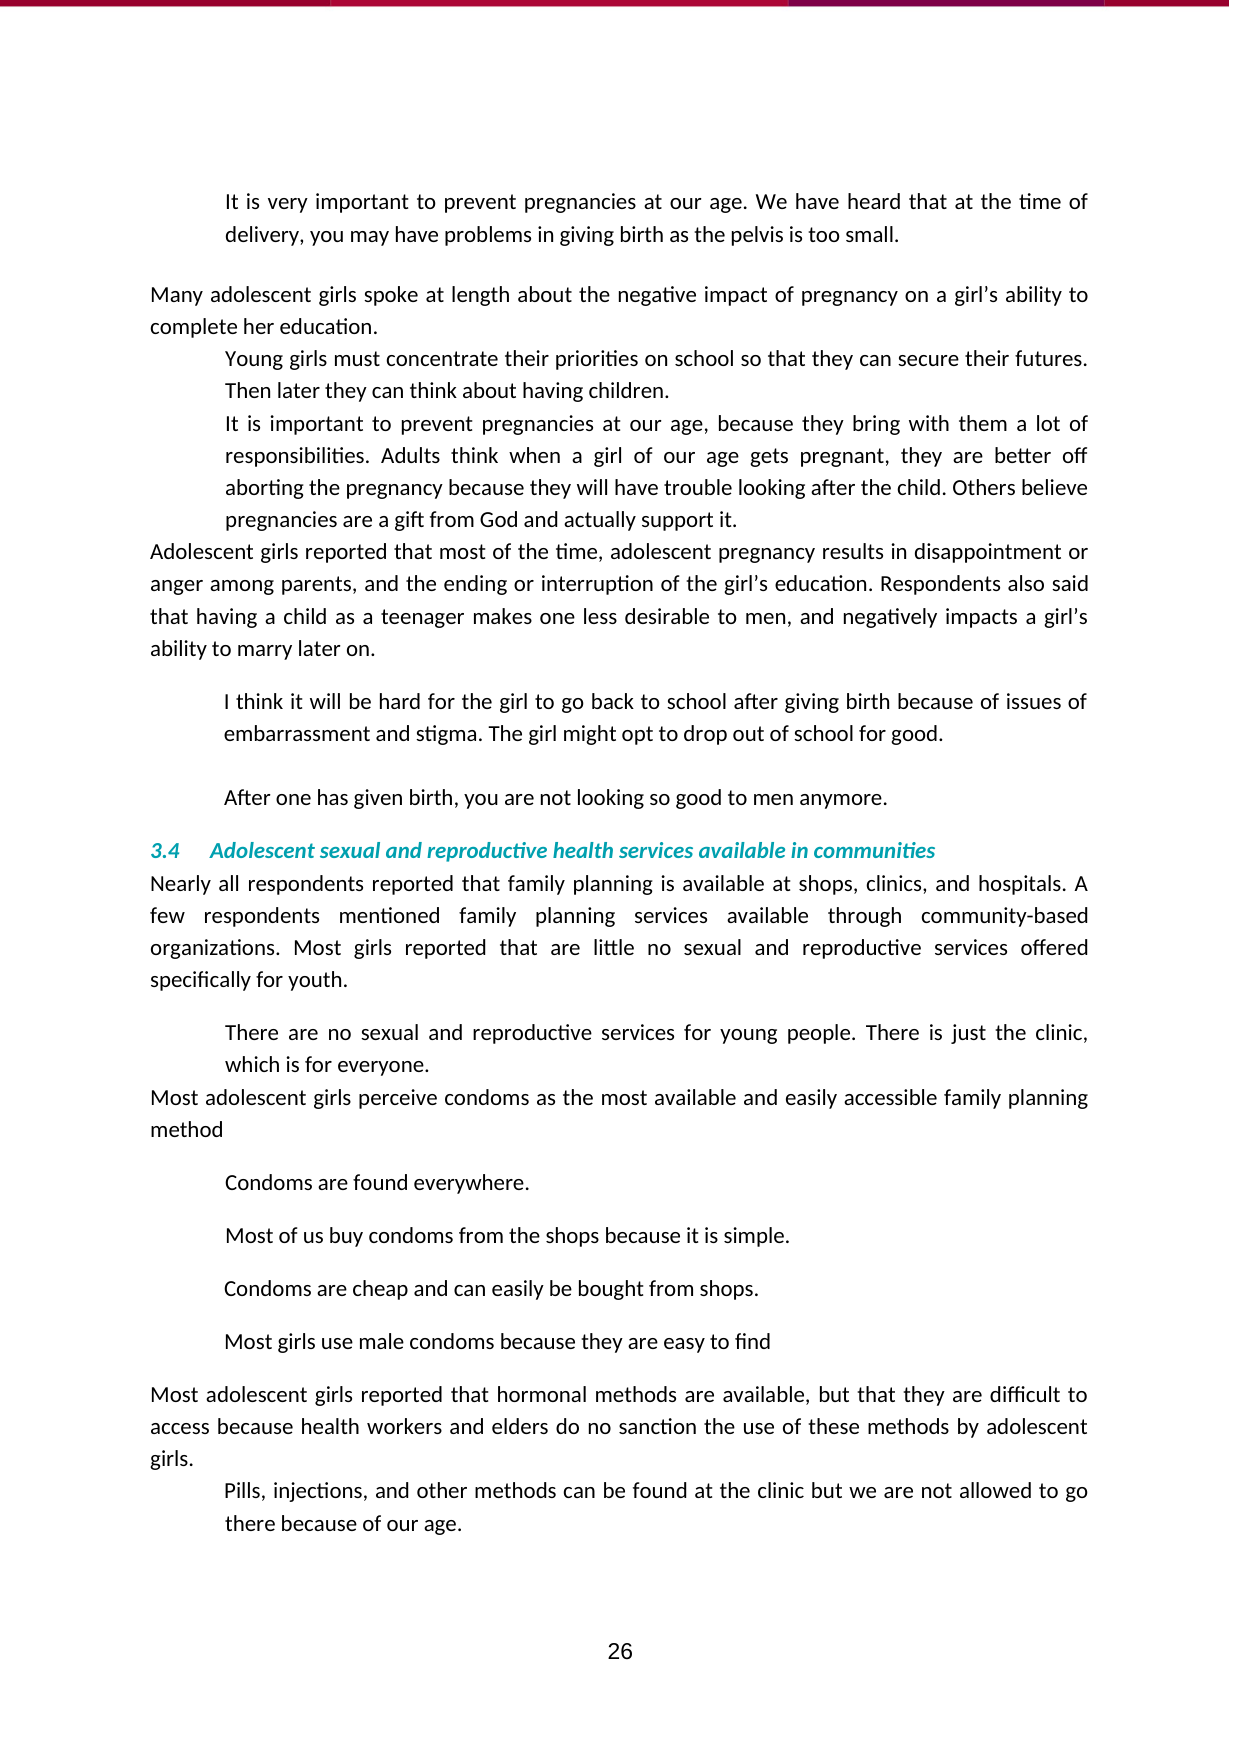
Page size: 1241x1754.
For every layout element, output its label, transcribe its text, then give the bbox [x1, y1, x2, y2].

subtitle Adolescent sexual and reproductive health services available in communities [150, 837, 1090, 864]
text Condoms are cheap and can easily be bought from shops. [224, 1274, 1090, 1302]
text Adolescent girls reported that most of the time, adolescent pregnancy results in disappointment or anger among parents, and the ending or interruption of the girl’s education. Respondents also said that having a child as a teenager makes one less desirable to men, and negatively impacts a girl’s ability to marry later on. [150, 537, 1090, 662]
text Most adolescent girls perceive condoms as the most available and easily accessible family planning method [150, 1083, 1090, 1143]
text Many adolescent girls spoke at length about the negative impact of pregnancy on a girl’s ability to complete her education. [150, 280, 1090, 340]
text Most adolescent girls reported that hormonal methods are available, but that they are difficult to access because health workers and elders do no sanction the use of these methods by adolescent girls. [150, 1380, 1090, 1472]
text Nearly all respondents reported that family planning is available at shops, clinics, and hospitals. A few respondents mentioned family planning services available through community-based organizations. Most girls reported that are little no sexual and reproductive services offered specifically for youth. [150, 869, 1090, 993]
text There are no sexual and reproductive services for young people. There is just the clinic, which is for everyone. [225, 1018, 1090, 1078]
text Condoms are found everywhere. [225, 1168, 1090, 1196]
text Young girls must concentrate their priorities on school so that they can secure their futures. Then later they can think about having children. [225, 344, 1090, 404]
text It is very important to prevent pregnancies at our age. We have heard that at the time of delivery, you may have problems in giving birth as the pelvis is too small. [225, 187, 1090, 248]
text Most girls use male condoms because they are easy to find [224, 1327, 1090, 1355]
text Most of us buy condoms from the shops because it is simple. [225, 1221, 1090, 1249]
text After one has given birth, you are not looking so good to men anymore. [150, 783, 1090, 812]
picture [0, 0, 1229, 1718]
text I think it will be hard for the girl to go back to school after giving birth because of issues of embarrassment and stigma. The girl might opt to drop out of school for good. [223, 687, 1090, 747]
text It is important to prevent pregnancies at our age, because they bring with them a lot of responsibilities. Adults think when a girl of our age gets pregnant, they are better off aborting the pregnancy because they will have trouble looking after the child. Others believe pregnancies are a gift from God and actually support it. [225, 409, 1090, 533]
text Pills, injections, and other methods can be found at the clinic but we are not allowed to go there because of our age. [224, 1477, 1090, 1537]
